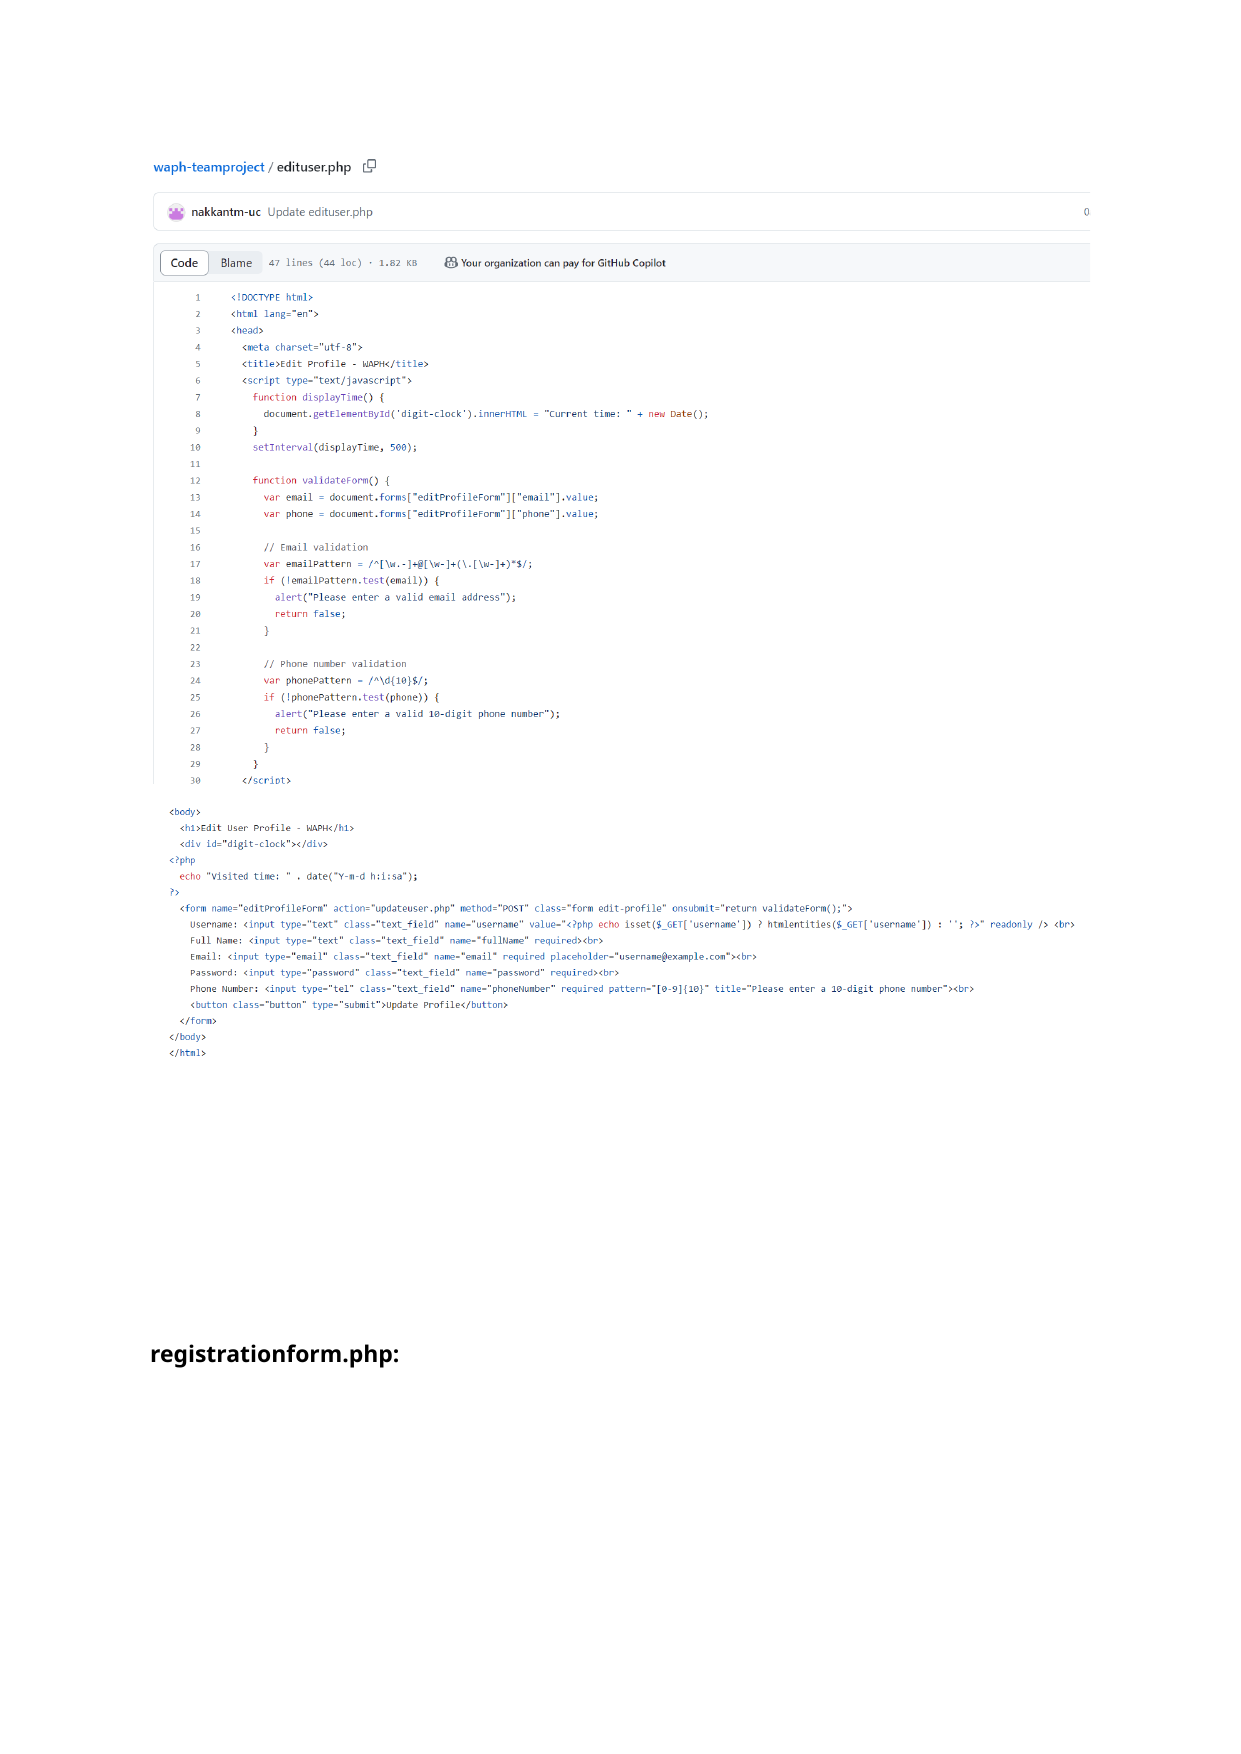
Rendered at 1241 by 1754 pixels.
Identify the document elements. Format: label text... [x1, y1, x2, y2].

text registrationform.php: [150, 1338, 1090, 1369]
picture [150, 150, 1091, 784]
picture [150, 803, 1091, 1067]
